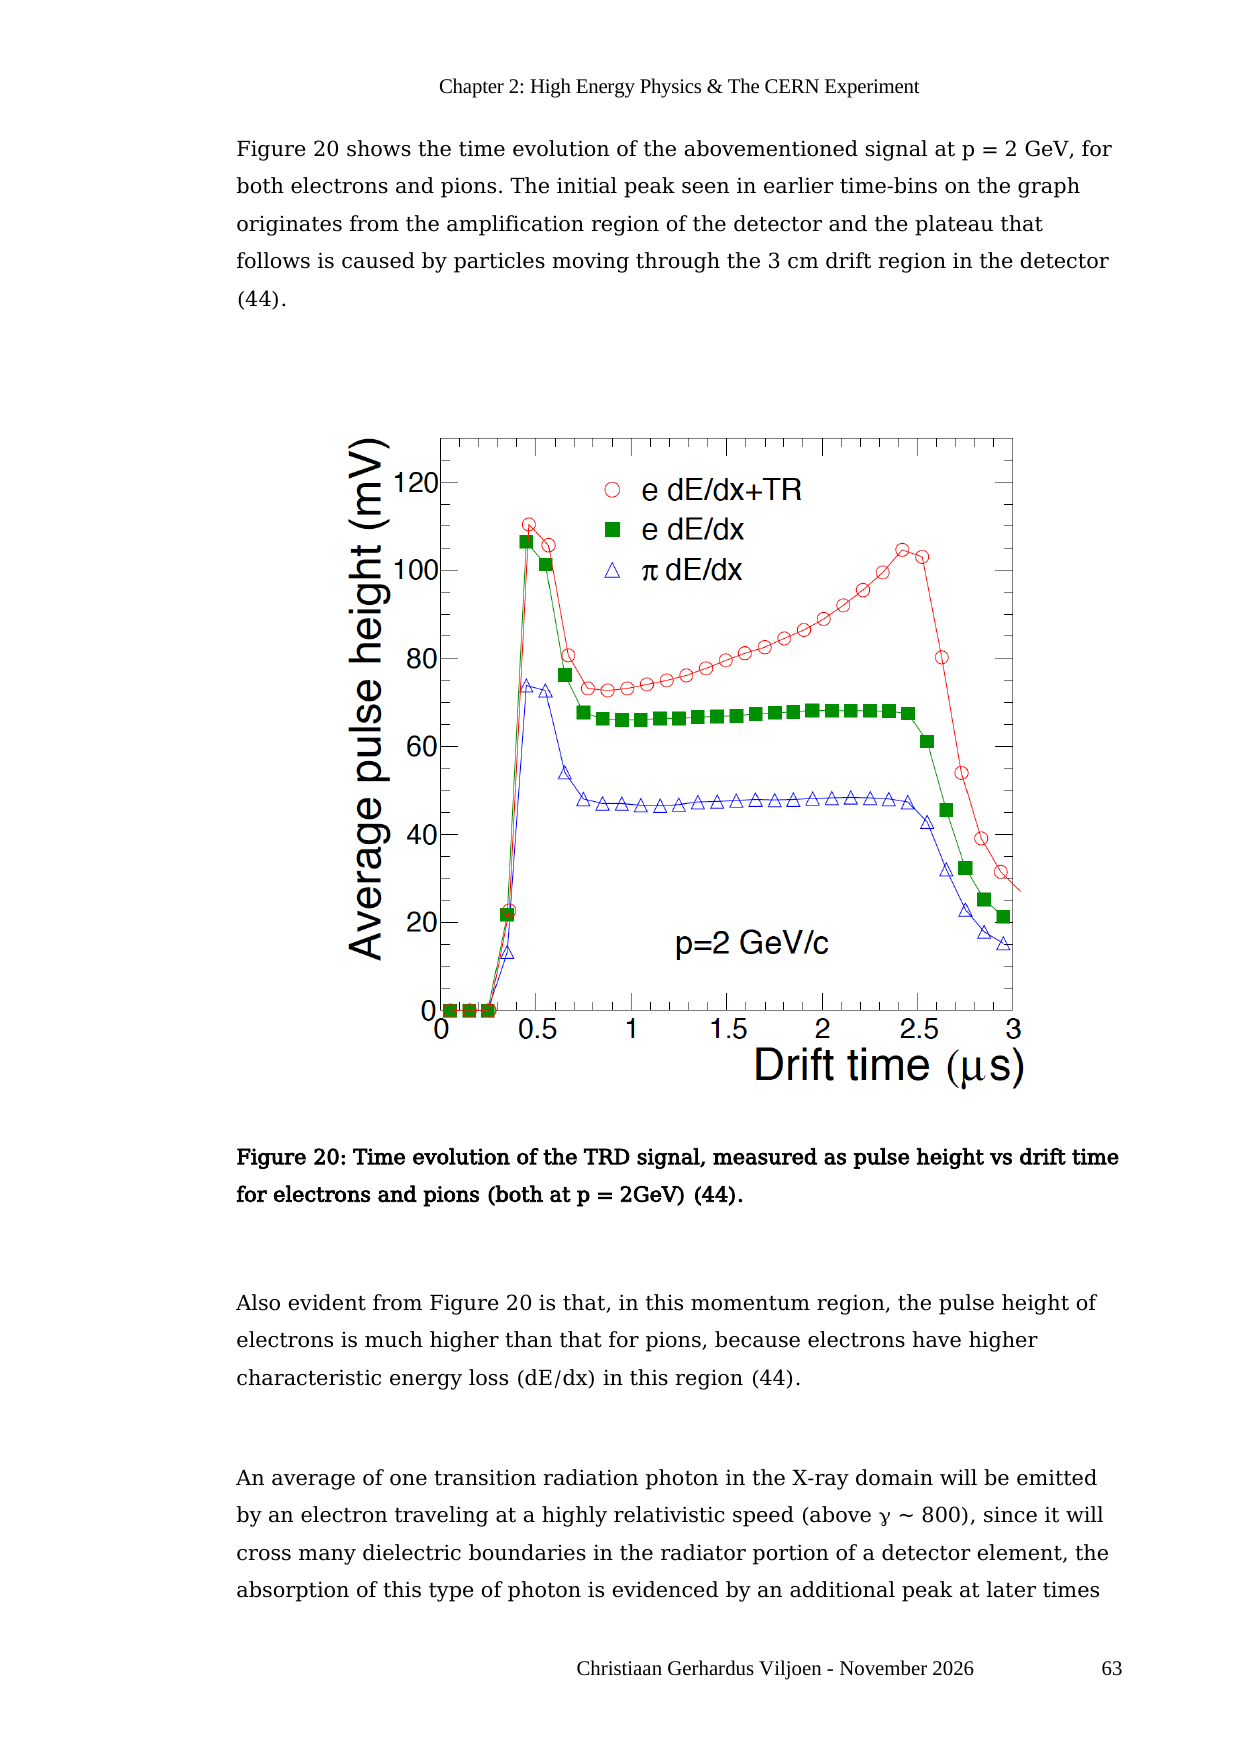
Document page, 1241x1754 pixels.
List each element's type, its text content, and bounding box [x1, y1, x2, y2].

text Figure 20 shows the time evolution of the abovementioned signal at p = 2 GeV, for both electrons and pions. The initial peak seen in earlier time-bins on the graph originates from the amplification region of the detector and the plateau that follows is caused by particles moving through the 3 cm drift region in the detector . [236, 135, 1122, 310]
picture [236, 385, 1123, 1119]
text Also evident from Figure 20 is that, in this momentum region, the pulse height of electrons is much higher than that for pions, because electrons have higher characteristic energy loss (dE/dx) in this region . [236, 1289, 1122, 1389]
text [236, 1464, 1122, 1602]
text Figure : Time evolution of the TRD signal, measured as pulse height vs drift time for electrons and pions (both at p = 2GeV) . [236, 1143, 1122, 1206]
